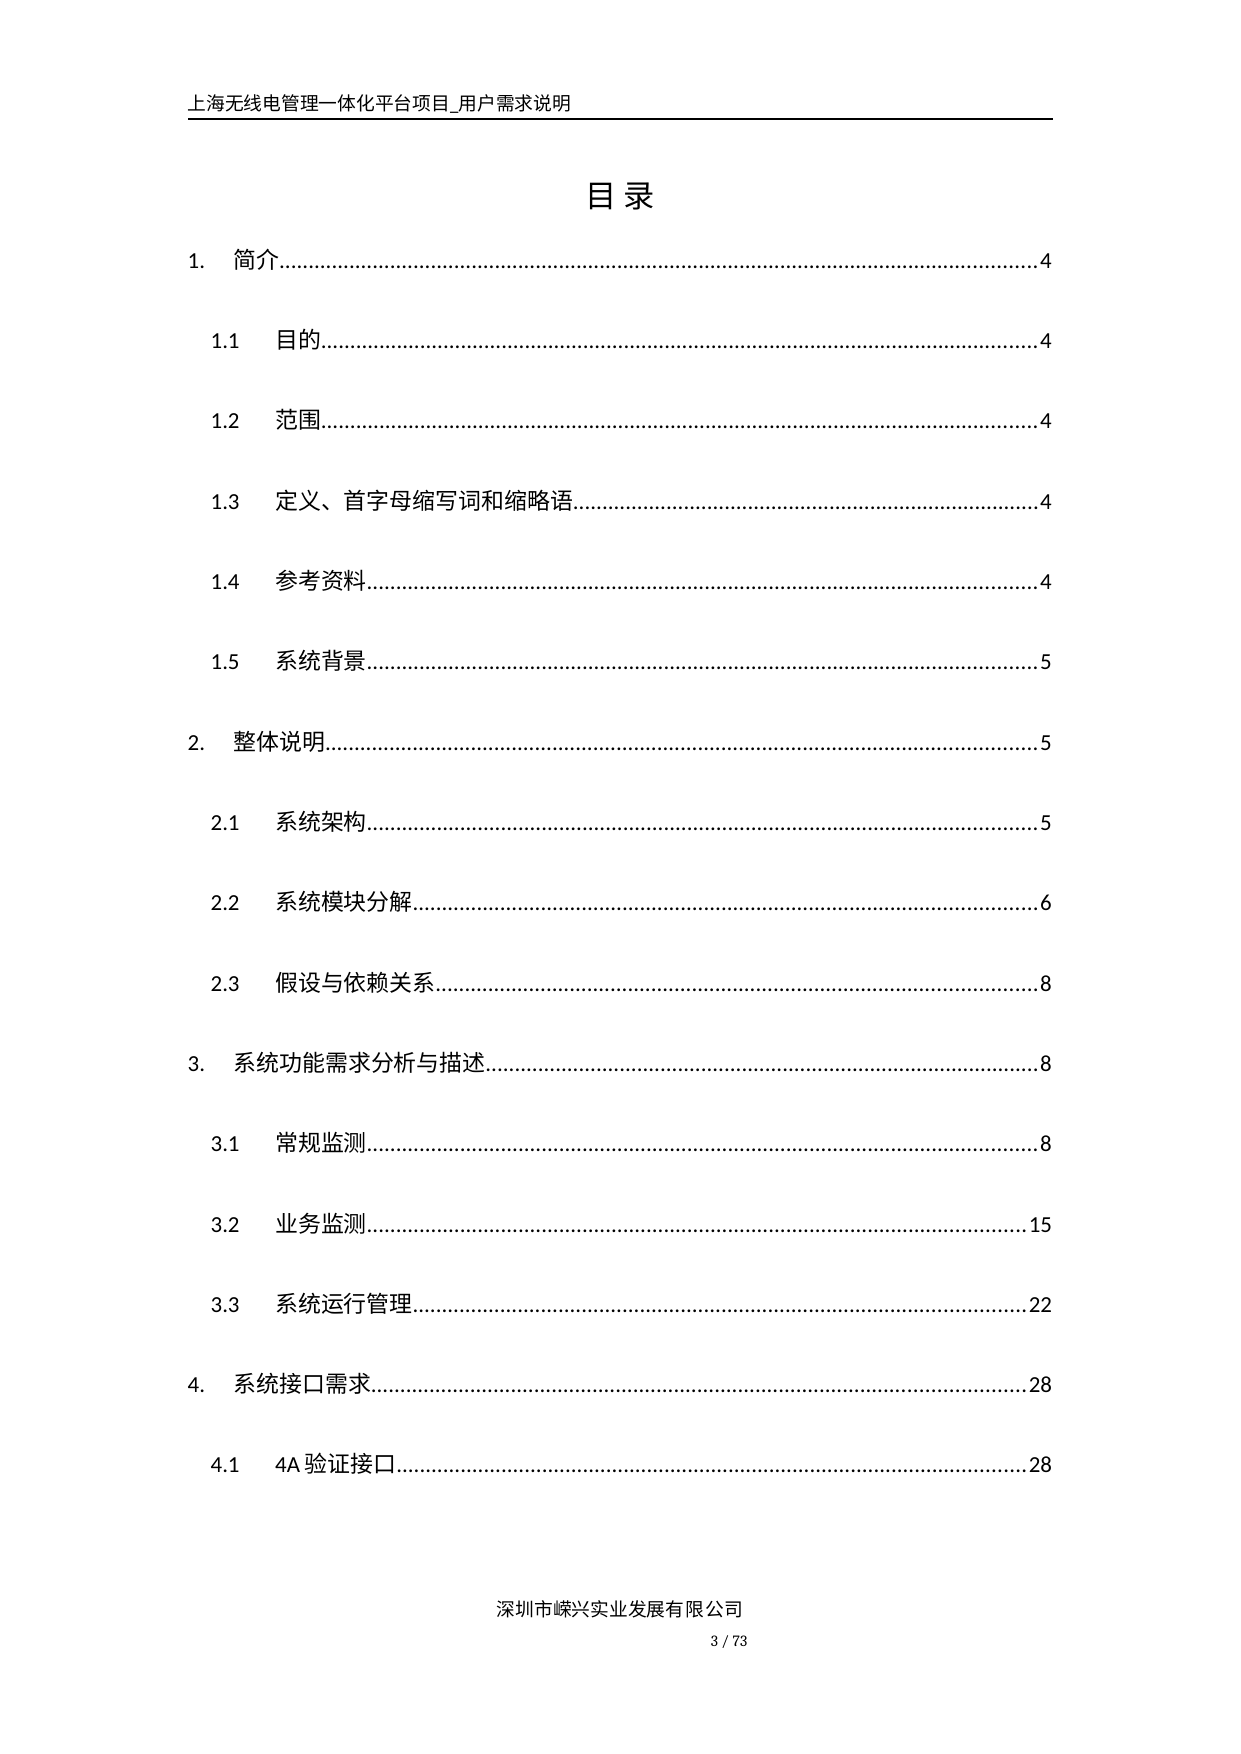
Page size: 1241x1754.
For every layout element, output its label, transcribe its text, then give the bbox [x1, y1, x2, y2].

text 2. 整体说明 5 [187, 708, 1053, 773]
text 1.2 范围 4 [210, 386, 1053, 451]
text 3.1 常规监测 8 [210, 1109, 1053, 1174]
text 1. 简介 4 [187, 226, 1053, 291]
text 1.3 定义、首字母缩写词和缩略语 4 [210, 467, 1053, 532]
text 4.1 4A验证接口 28 [210, 1431, 1053, 1496]
text 3.2 业务监测 15 [210, 1189, 1053, 1254]
text 1.1 目的 4 [210, 306, 1053, 371]
text 3. 系统功能需求分析与描述 8 [187, 1029, 1053, 1094]
text 4. 系统接口需求 28 [187, 1350, 1053, 1415]
text 2.2 系统模块分解 6 [210, 868, 1053, 933]
text 2.3 假设与依赖关系 8 [210, 949, 1053, 1014]
text 3.3 系统运行管理 22 [210, 1270, 1053, 1335]
list 目 录 [187, 161, 1053, 226]
text 1.5 系统背景 5 [210, 627, 1053, 692]
text 1.4 参考资料 4 [210, 547, 1053, 612]
text 2.1 系统架构 5 [210, 788, 1053, 853]
